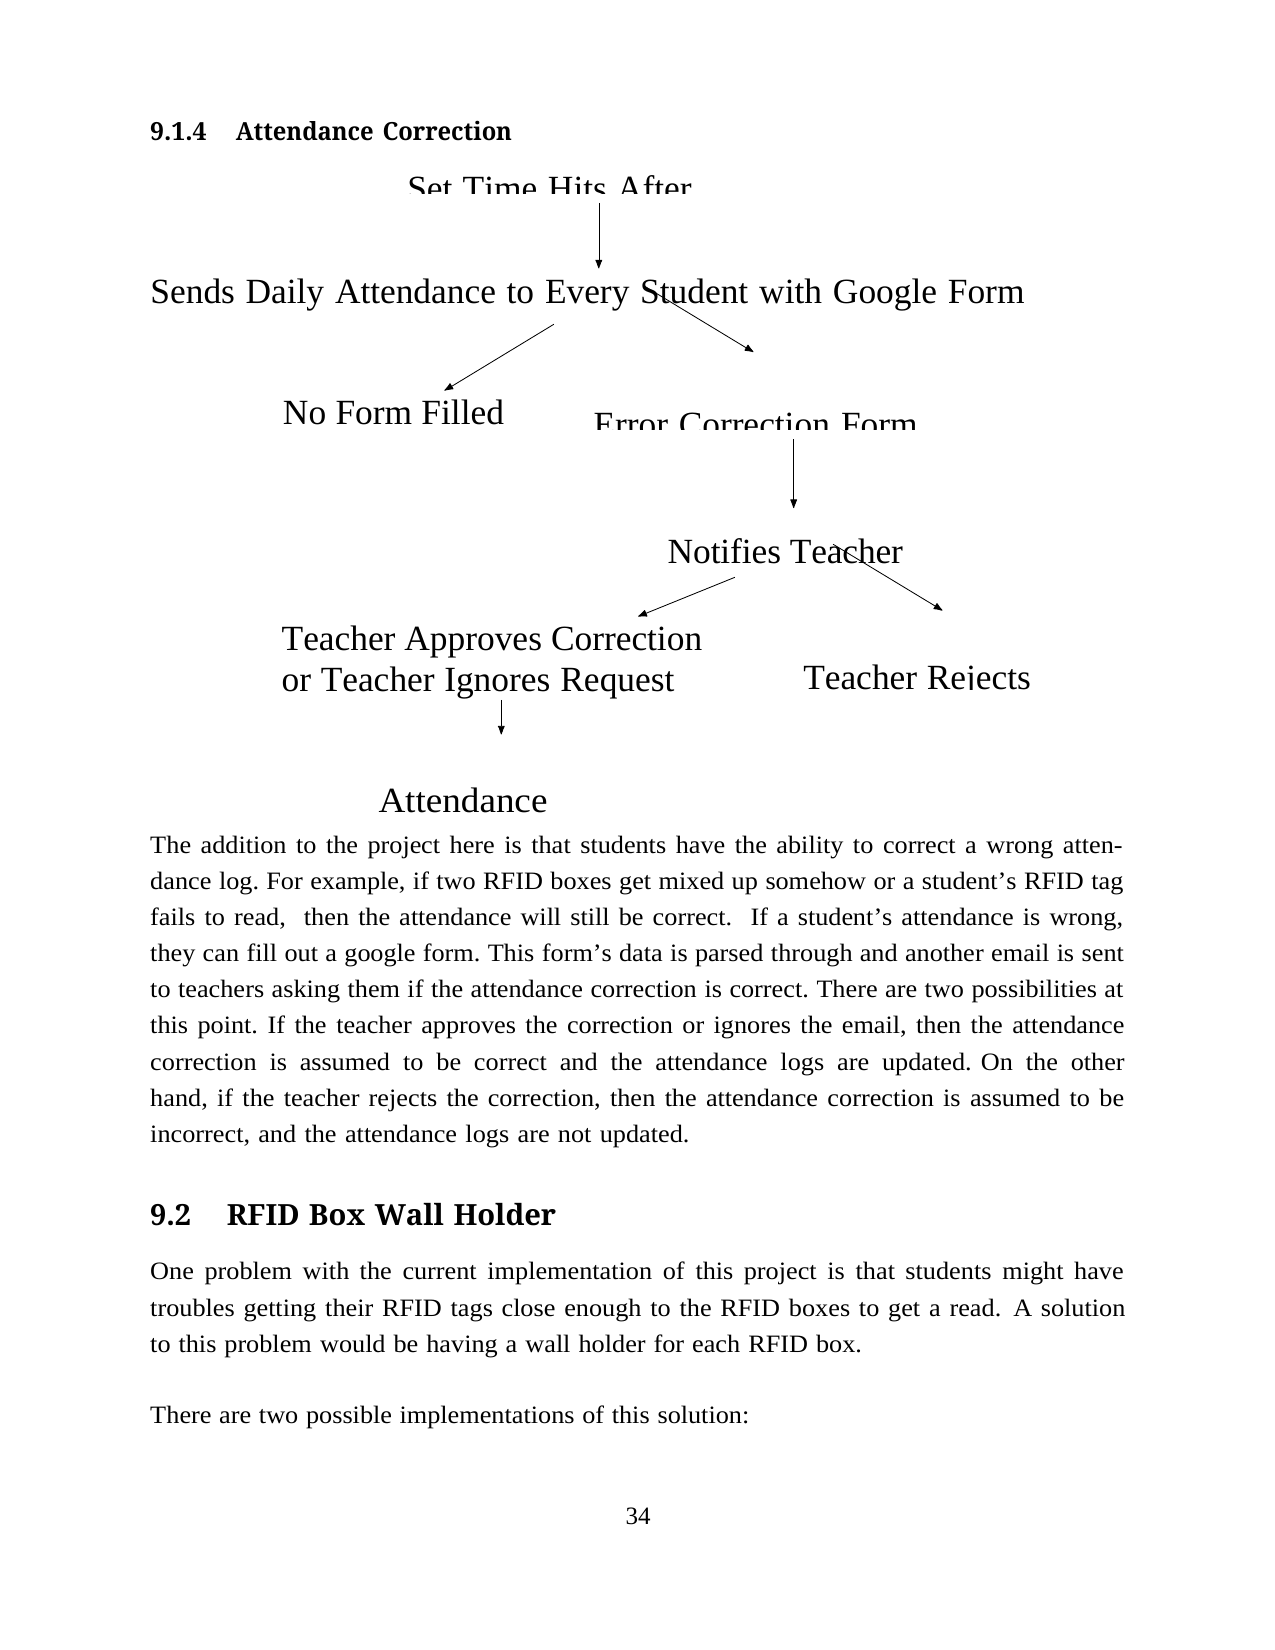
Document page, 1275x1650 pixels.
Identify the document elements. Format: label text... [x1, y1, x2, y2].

text The addition to the project here is that students have the ability to correct a wrong atten- dance log. For example, if two RFID boxes get mixed up somehow or a student’s RFID tag fails to read, then the attendance will still be correct. If a student’s attendance is wrong, they can fill out a google form. This form’s data is parsed through and another email is sent to teachers asking them if the attendance correction is correct. There are two possibilities at this point. If the teacher approves the correction or ignores the email, then the attendance correction is assumed to be correct and the attendance logs are updated. On the other hand, if the teacher rejects the correction, then the attendance correction is assumed to be incorrect, and the attendance logs are not updated. [150, 830, 1125, 1148]
subtitle Attendance Correction [150, 114, 1275, 148]
subtitle RFID Box Wall Holder [150, 1194, 1275, 1234]
text There are two possible implementations of this solution: [150, 1401, 1275, 1429]
text One problem with the current implementation of this project is that students might have troubles getting their RFID tags close enough to the RFID boxes to get a read. A solution to this problem would be having a wall holder for each RFID box. [150, 1256, 1125, 1357]
